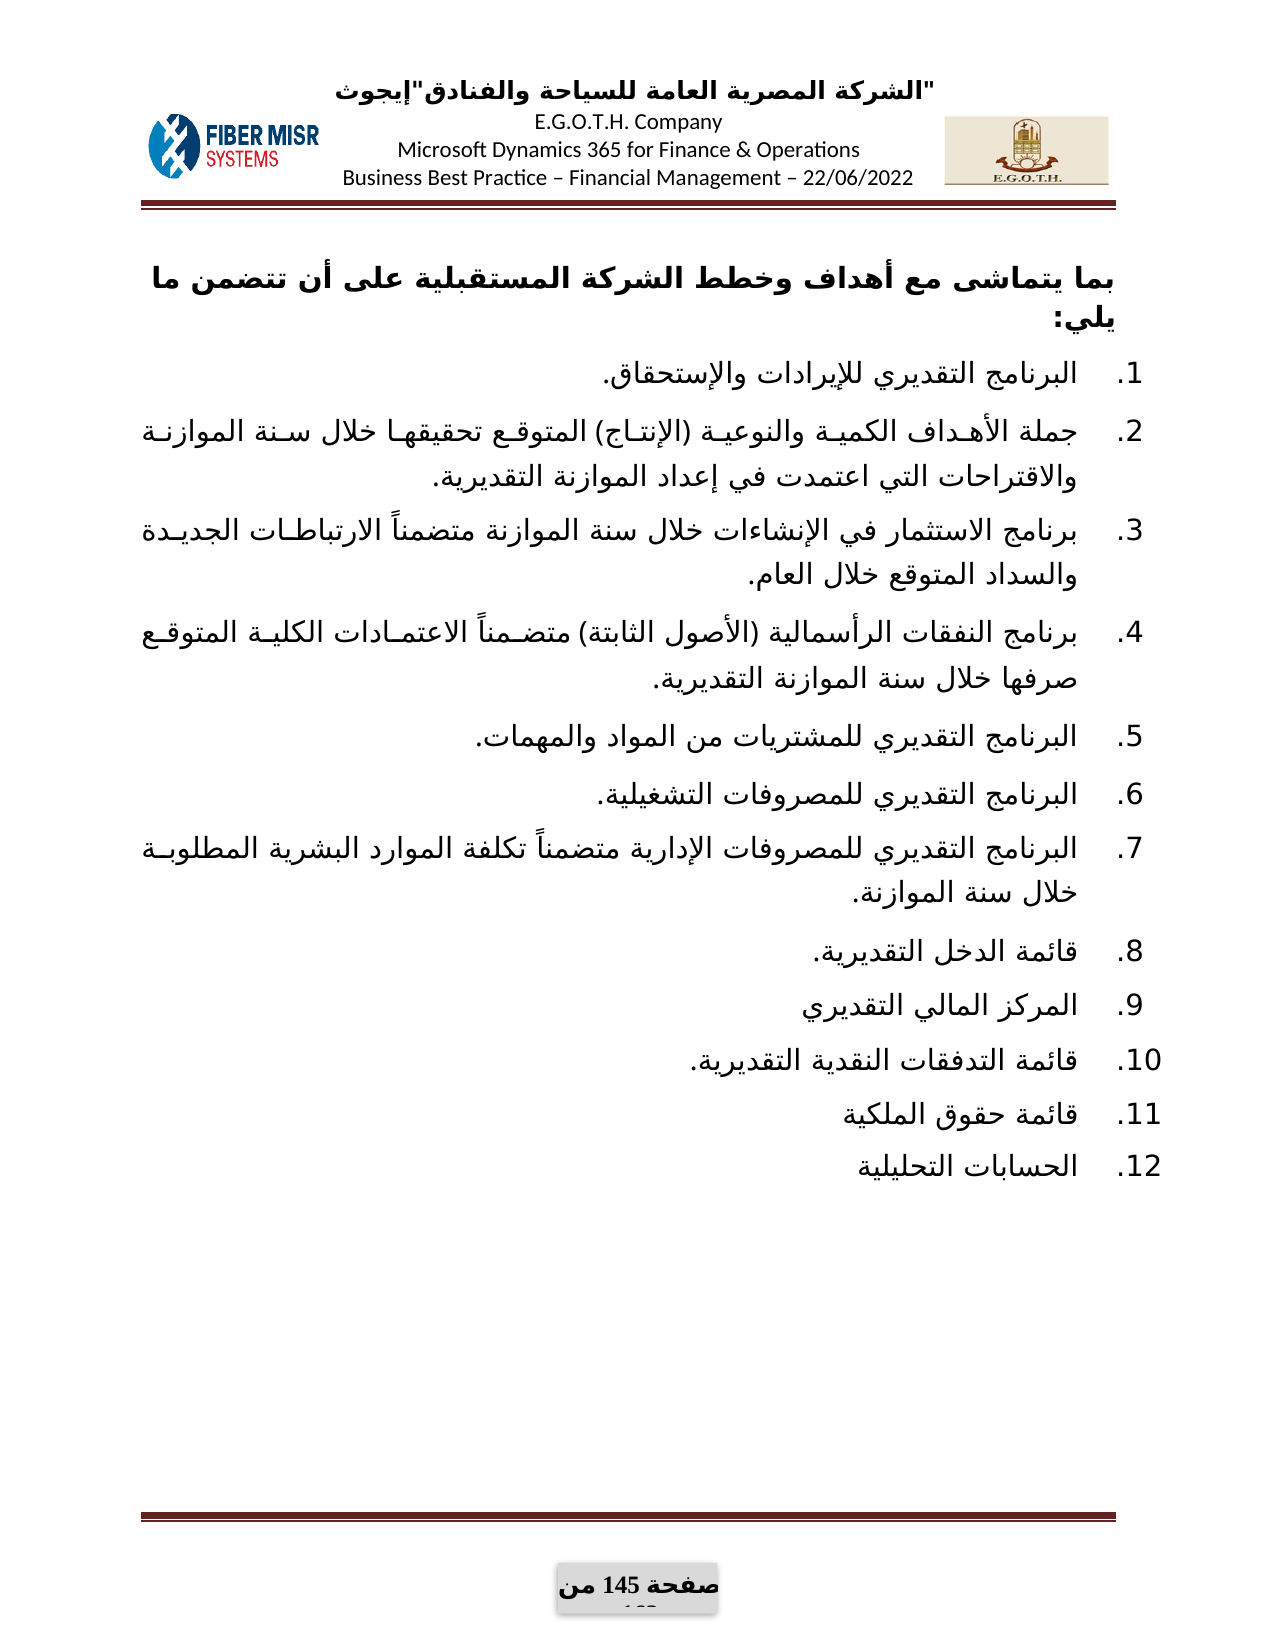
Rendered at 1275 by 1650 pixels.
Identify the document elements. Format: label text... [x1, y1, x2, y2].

list برنامج الاستثمار في الإنشاءات خلال سنة الموازنة متضمناً الارتباطات الجديدة والسداد المتوقع خلال العام. [141, 514, 1116, 593]
list قائمة التدفقات النقدية التقديرية. [141, 1039, 1116, 1079]
list المركز المالي التقديري [141, 988, 1116, 1022]
list البرنامج التقديري للمصروفات الإدارية متضمناً تكلفة الموارد البشرية المطلوبة خلال سنة الموازنة. [141, 832, 1116, 911]
picture [143, 104, 325, 186]
list البرنامج التقديري للمصروفات التشغيلية. [141, 774, 1116, 813]
list قائمة حقوق الملكية [141, 1097, 1116, 1131]
picture [944, 116, 1109, 185]
list الحسابات التحليلية [141, 1149, 1116, 1183]
list البرنامج التقديري للمشتريات من المواد والمهمات. [141, 716, 1116, 755]
list جملة الأهداف الكمية والنوعية (الإنتاج) المتوقع تحقيقها خلال سنة الموازنة والاقتراحات التي اعتمدت في إعداد الموازنة التقديرية. [141, 410, 1116, 495]
list برنامج النفقات الرأسمالية (الأصول الثابتة) متضمناً الاعتمادات الكلية المتوقع صرفها خلال سنة الموازنة التقديرية. [141, 612, 1116, 697]
list البرنامج التقديري للإيرادات والإستحقاق. [141, 352, 1116, 392]
list قائمة الدخل التقديرية. [141, 930, 1116, 969]
